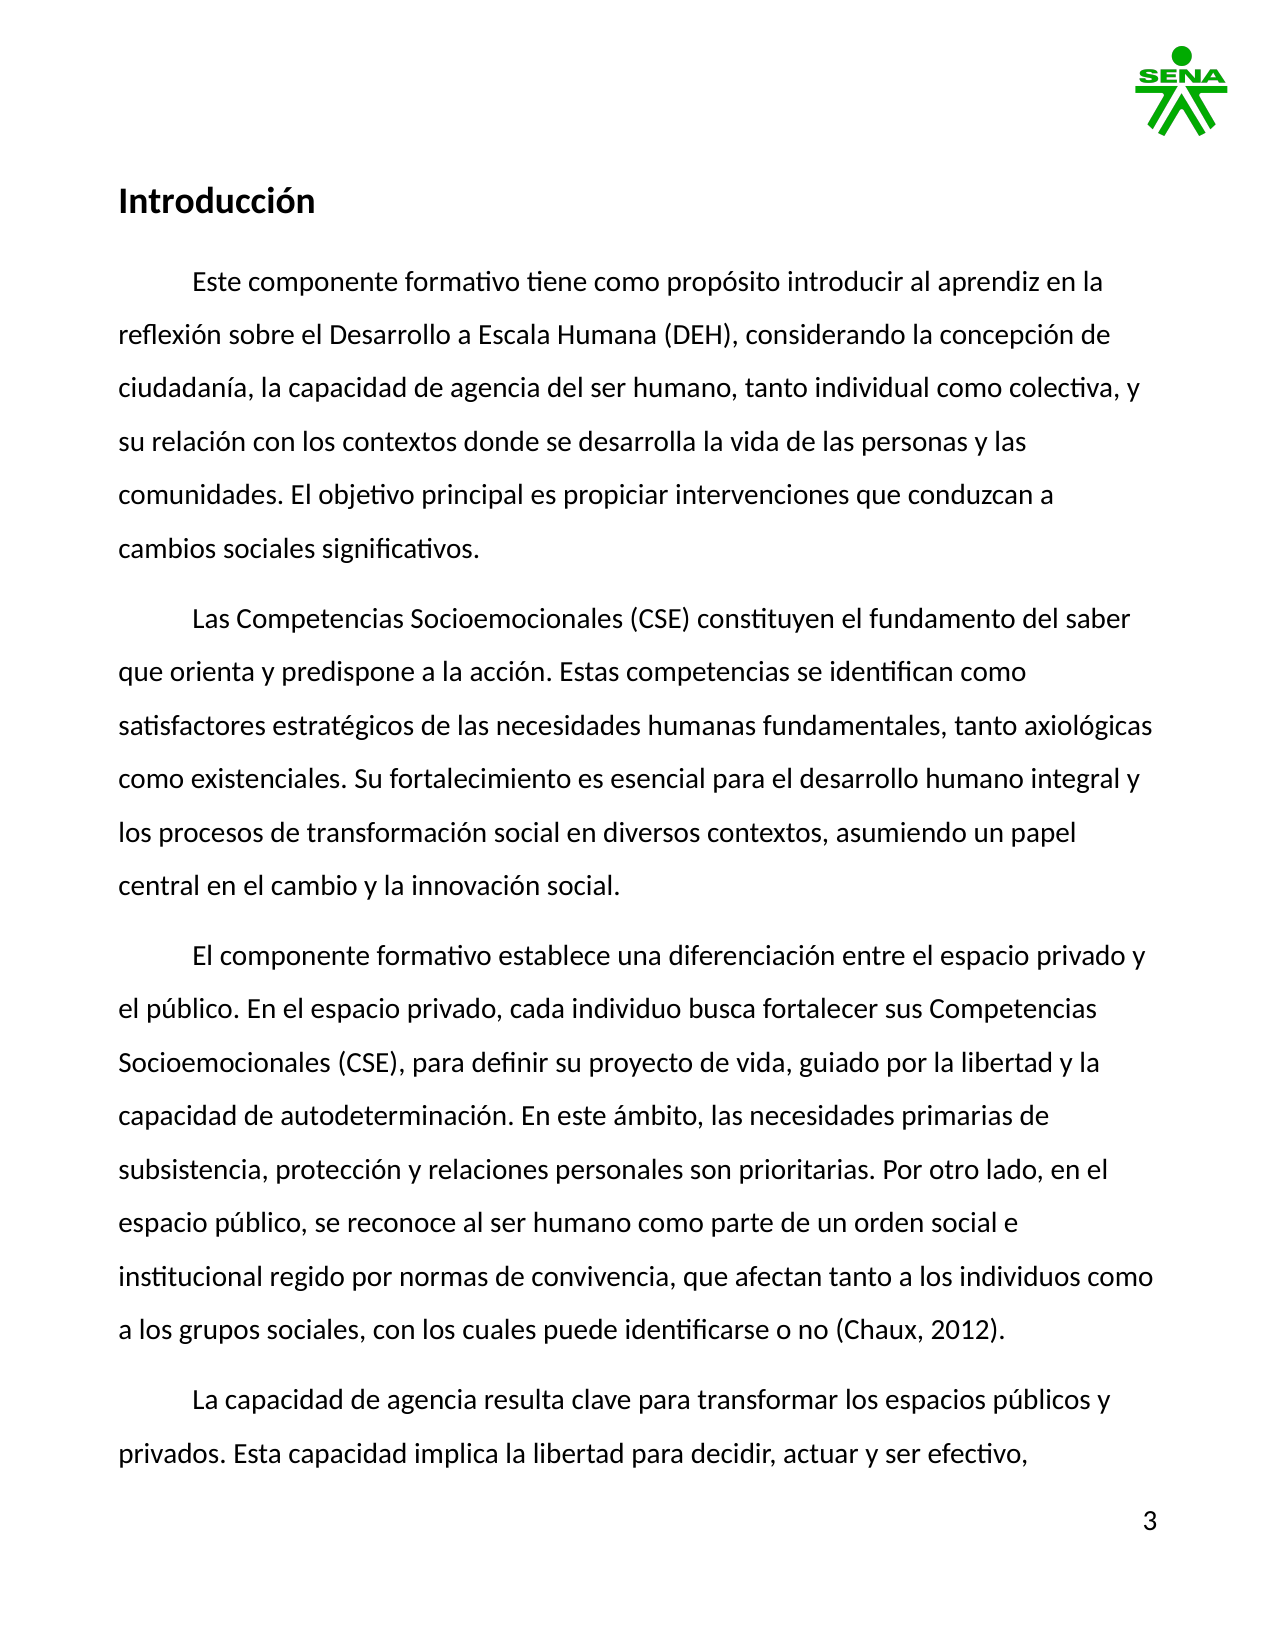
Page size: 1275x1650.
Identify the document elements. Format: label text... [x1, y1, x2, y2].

picture [1135, 46, 1228, 136]
text Introducción [118, 177, 1157, 223]
text El componente formativo establece una diferenciación entre el espacio privado y el público. En el espacio privado, cada individuo busca fortalecer sus Competencias Socioemocionales (CSE), para definir su proyecto de vida, guiado por la libertad y la capacidad de autodeterminación. En este ámbito, las necesidades primarias de subsistencia, protección y relaciones personales son prioritarias. Por otro lado, en el espacio público, se reconoce al ser humano como parte de un orden social e institucional regido por normas de convivencia, que afectan tanto a los individuos como a los grupos sociales, con los cuales puede identificarse o no (Chaux, 2012). [118, 937, 1157, 1347]
text Este componente formativo tiene como propósito introducir al aprendiz en la reflexión sobre el Desarrollo a Escala Humana (DEH), considerando la concepción de ciudadanía, la capacidad de agencia del ser humano, tanto individual como colectiva, y su relación con los contextos donde se desarrolla la vida de las personas y las comunidades. El objetivo principal es propiciar intervenciones que conduzcan a cambios sociales significativos. [118, 263, 1157, 565]
text Las Competencias Socioemocionales (CSE) constituyen el fundamento del saber que orienta y predispone a la acción. Estas competencias se identifican como satisfactores estratégicos de las necesidades humanas fundamentales, tanto axiológicas como existenciales. Su fortalecimiento es esencial para el desarrollo humano integral y los procesos de transformación social en diversos contextos, asumiendo un papel central en el cambio y la innovación social. [118, 600, 1157, 903]
